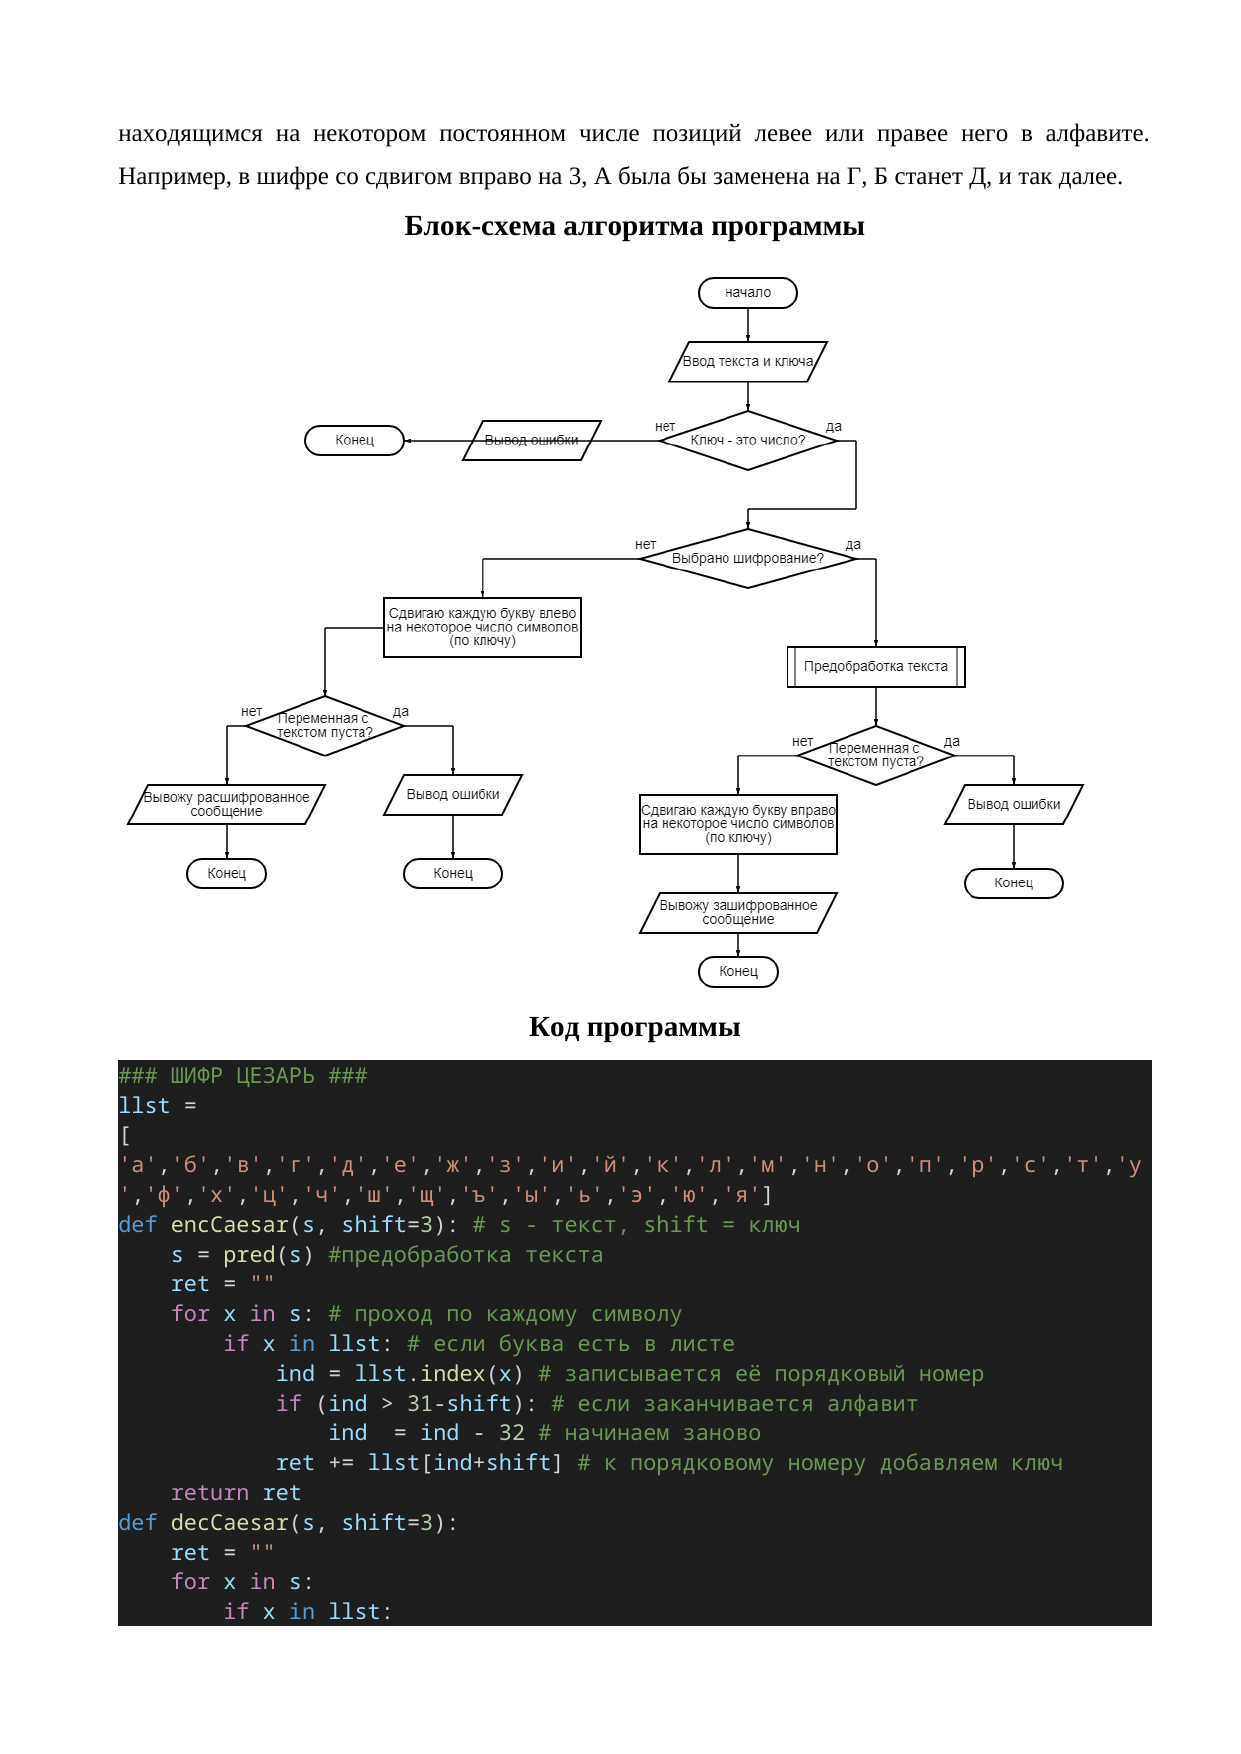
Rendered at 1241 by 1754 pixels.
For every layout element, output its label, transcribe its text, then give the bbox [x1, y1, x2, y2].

text ind = llst.index(x) # записывается её порядковый номер [118, 1358, 1152, 1387]
text ind = ind - 32 # начинаем заново [118, 1417, 1152, 1447]
picture [118, 258, 1092, 1006]
subtitle Код программы [118, 1009, 1152, 1043]
text ### ШИФР ЦЕЗАРЬ ### [118, 1060, 1152, 1089]
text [118, 118, 1152, 190]
text llst = ['а','б','в','г','д','е','ж','з','и','й','к','л','м','н','о','п','р','с','т','у','ф','х','ц','ч','ш','щ','ъ','ы','ь','э','ю','я'] [118, 1089, 1152, 1209]
text if (ind > 31-shift): # если заканчивается алфавит [118, 1387, 1152, 1417]
text if x in llst: [118, 1596, 1152, 1626]
text for x in s: [118, 1566, 1152, 1596]
text ret = "" [118, 1536, 1152, 1566]
text for x in s: # проход по каждому символу [118, 1298, 1152, 1328]
text return ret [118, 1477, 1152, 1507]
text def decCaesar(s, shift=3): [118, 1507, 1152, 1536]
text s = pred(s) #предобработка текста [118, 1238, 1152, 1268]
text if x in llst: # если буква есть в листе [118, 1328, 1152, 1358]
text ret += llst[ind+shift] # к порядковому номеру добавляем ключ [118, 1447, 1152, 1477]
subtitle Блок-схема алгоритма программы [118, 208, 1152, 242]
text def encCaesar(s, shift=3): # s - текст, shift = ключ [118, 1209, 1152, 1238]
text ret = "" [118, 1268, 1152, 1298]
